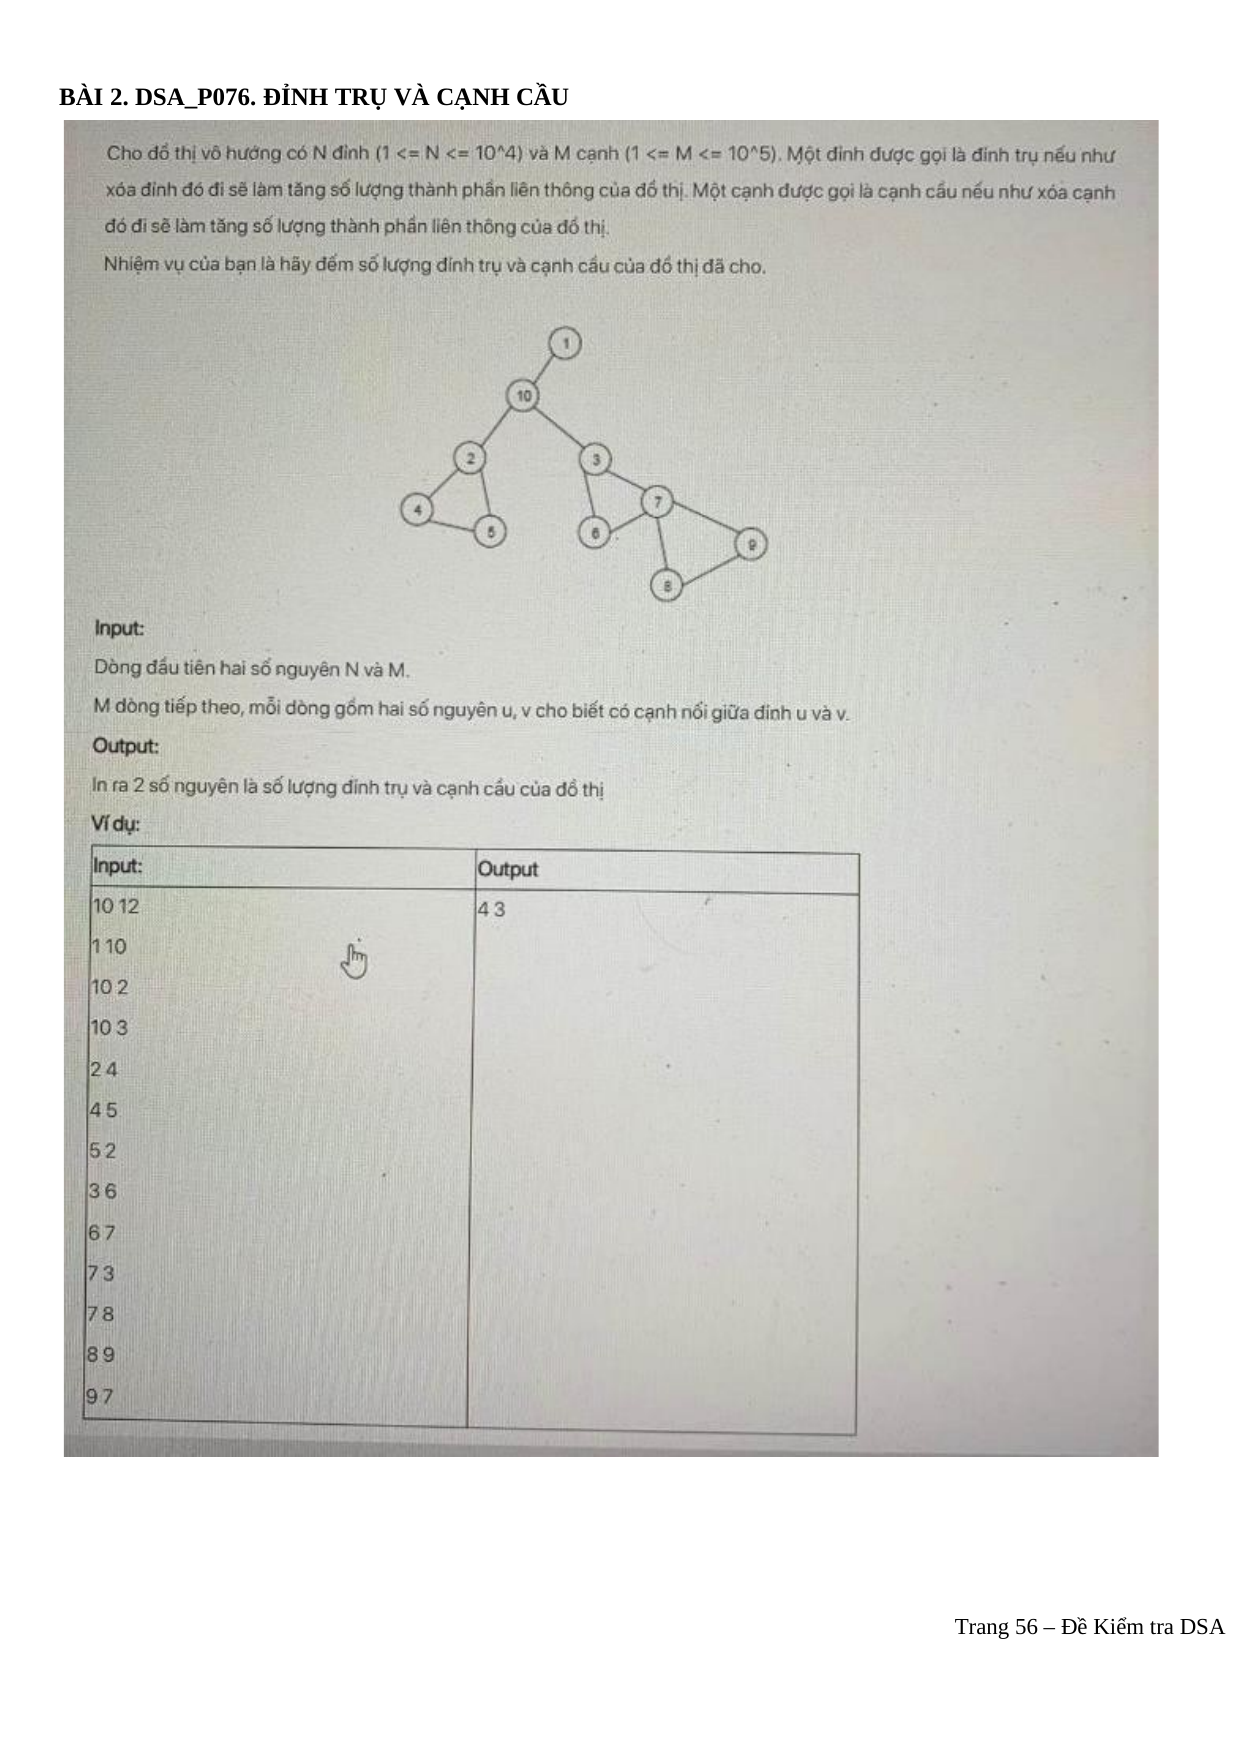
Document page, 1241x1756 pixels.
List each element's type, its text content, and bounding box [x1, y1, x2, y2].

text BÀI 2. DSA_P076. ĐỈNH TRỤ VÀ CẠNH CẦU [59, 82, 1226, 111]
picture [63, 120, 1159, 1457]
